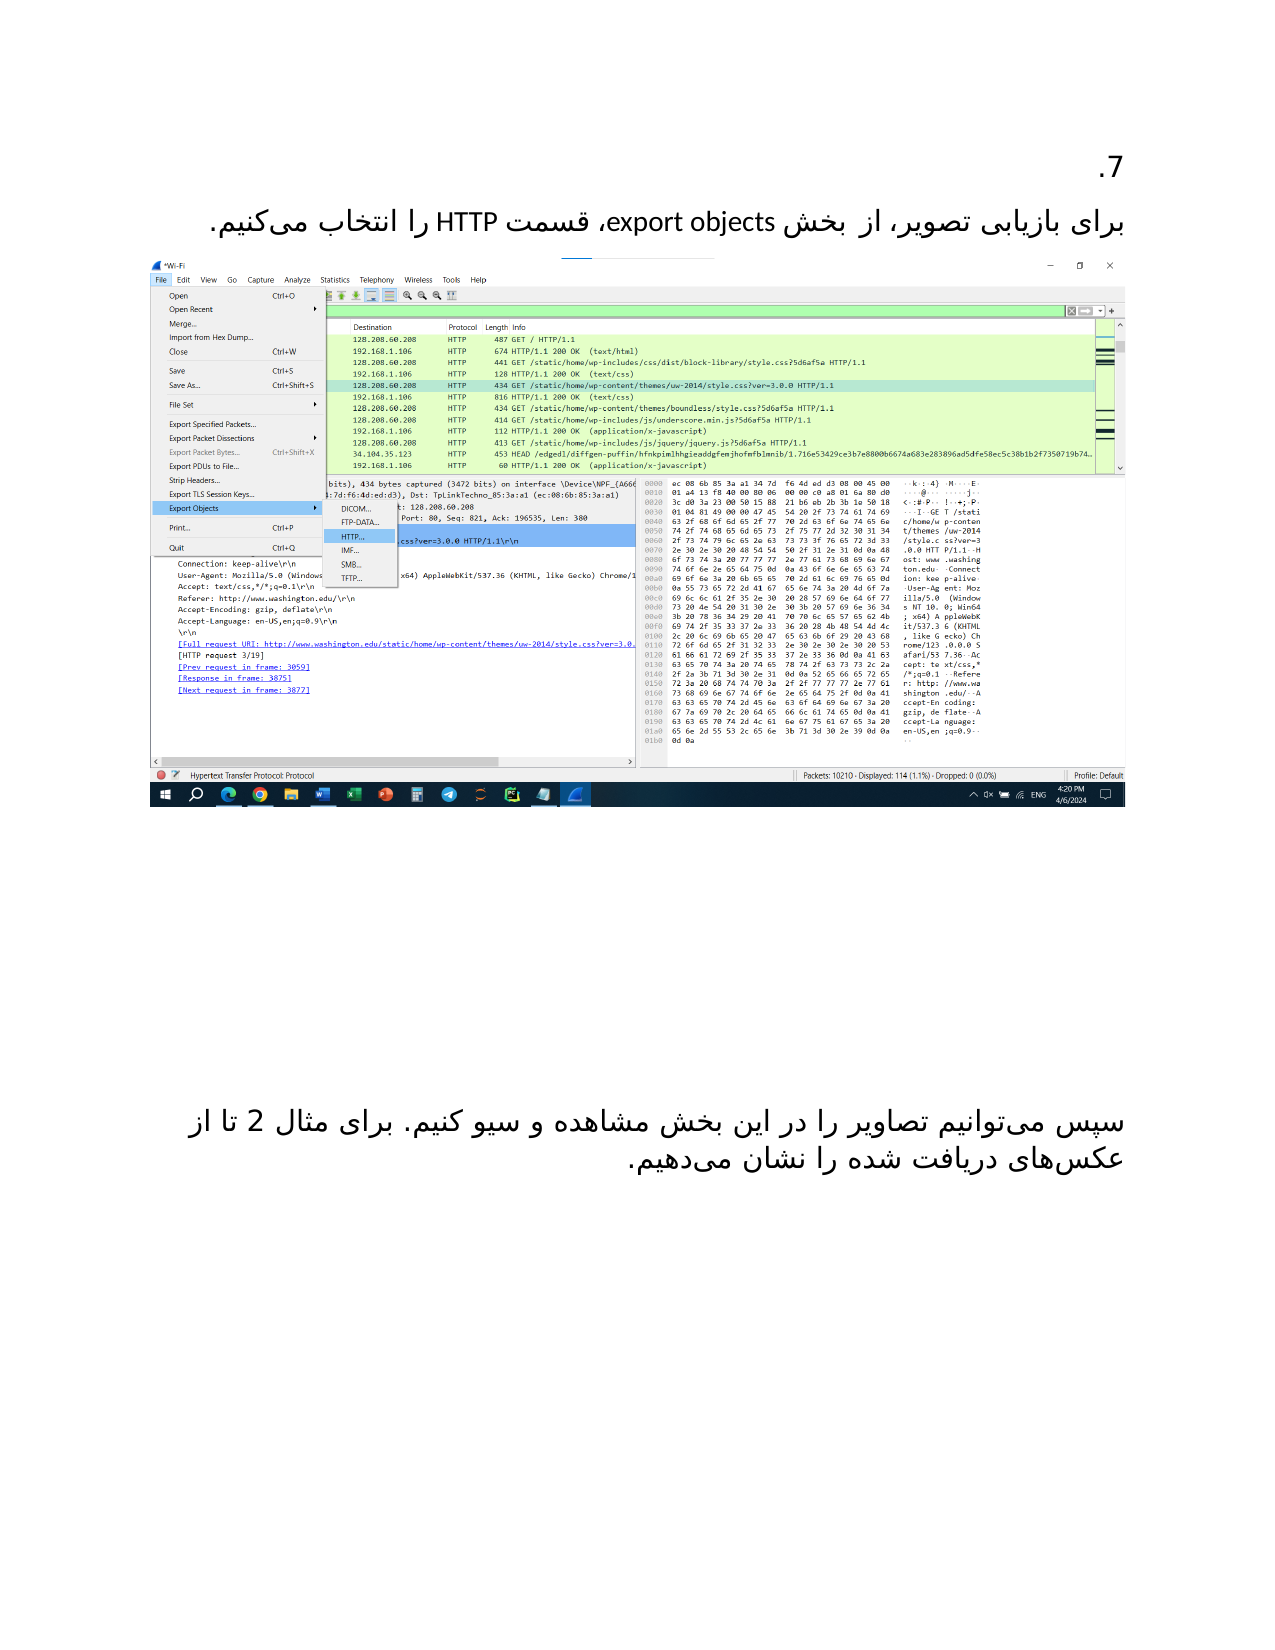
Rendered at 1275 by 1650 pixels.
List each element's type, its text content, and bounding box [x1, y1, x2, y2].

text 7. [150, 150, 1125, 184]
picture [150, 258, 1125, 807]
text برای بازیابی تصویر، از بخش export objects، قسمت HTTP را انتخاب می‌کنیم. [150, 203, 1125, 239]
text سپس می‌توانیم تصاویر را در این بخش مشاهده و سیو کنیم. برای مثال 2 تا از عکس‌های دریافت شده را نشان می‌دهیم. [150, 1104, 1125, 1175]
